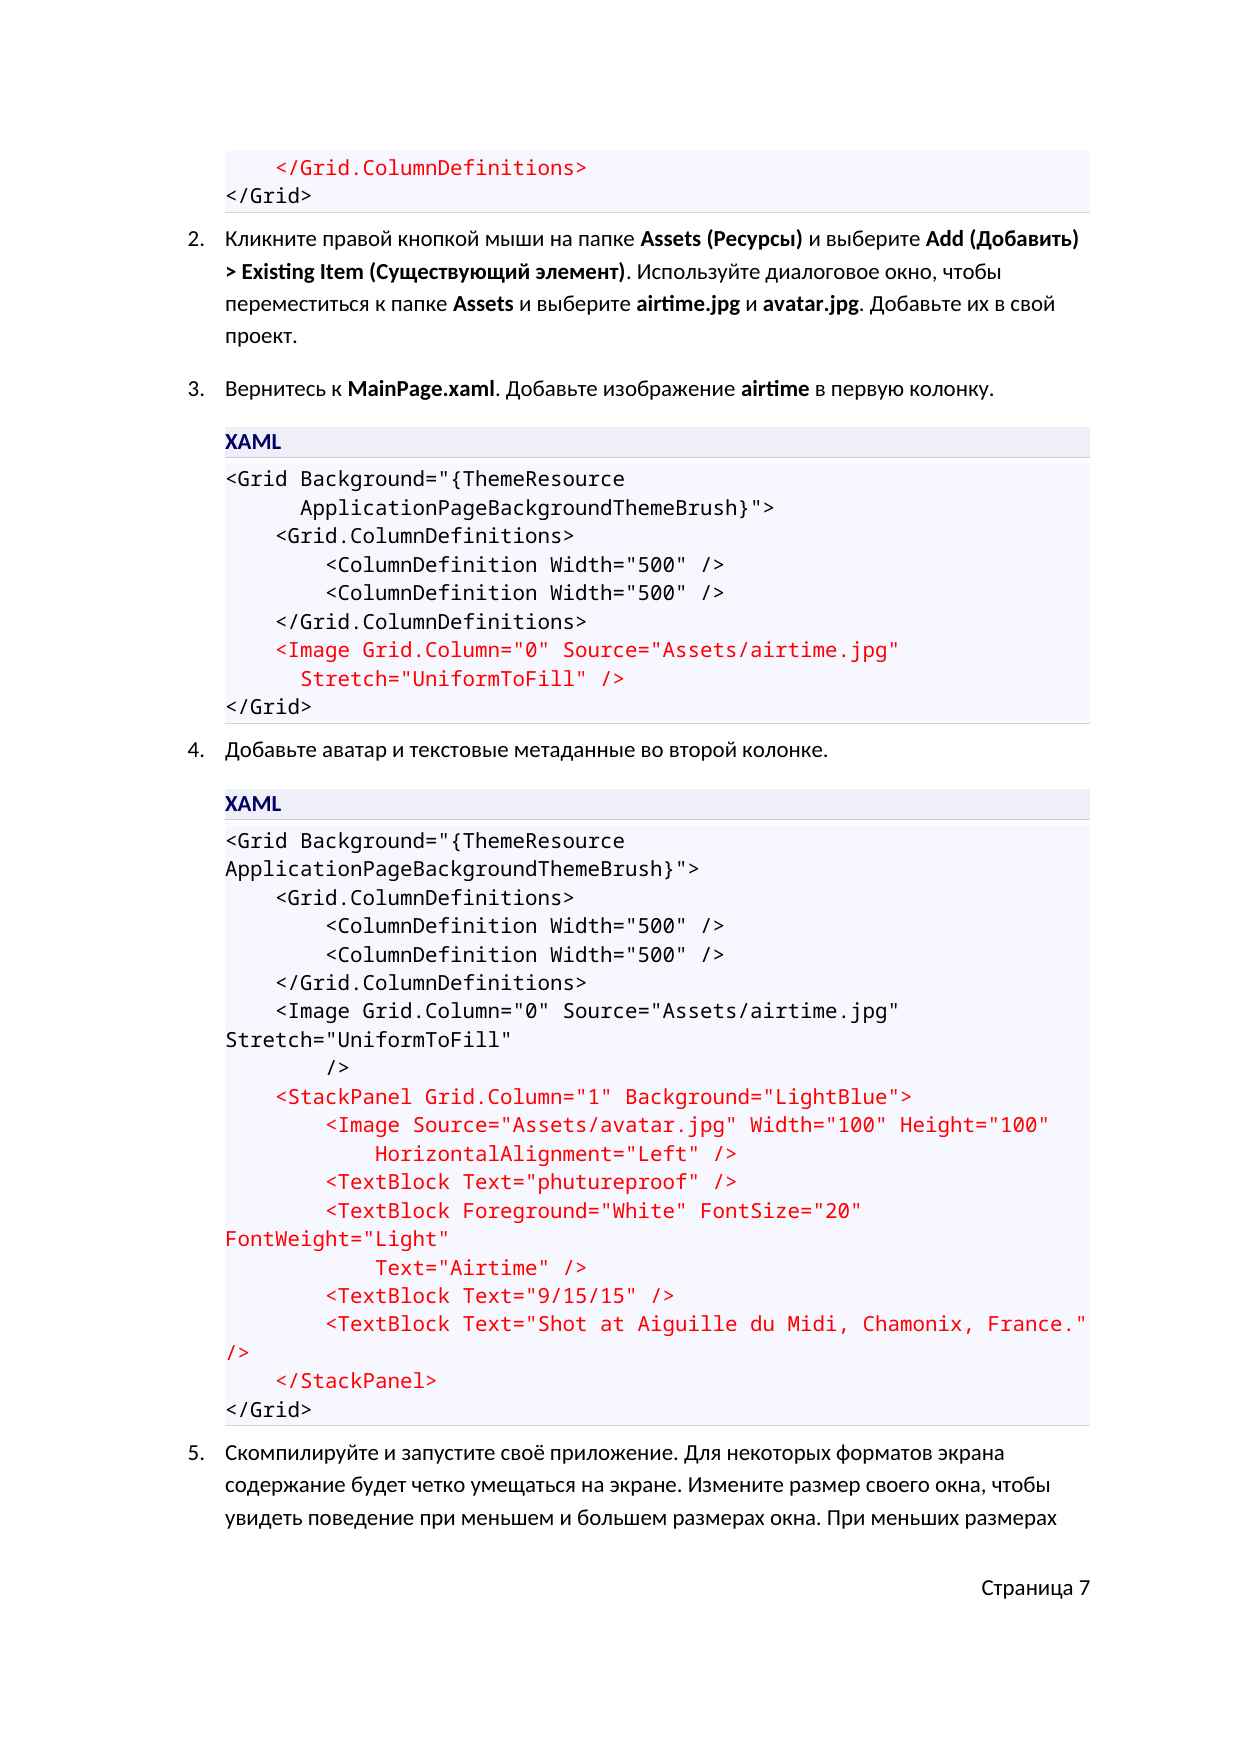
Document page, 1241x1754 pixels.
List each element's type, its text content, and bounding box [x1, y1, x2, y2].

text <Grid.ColumnDefinitions> [225, 519, 1090, 547]
text <Image Grid.Column="0" Source="Assets/airtime.jpg" Stretch="UniformToFill" /> [225, 633, 1090, 689]
text <TextBlock Text="9/15/15" /> [225, 1278, 1090, 1307]
text Text="Airtime" /> [225, 1250, 1090, 1278]
text <Grid Background="{ThemeResource ApplicationPageBackgroundThemeBrush}"> [225, 463, 1090, 519]
text </StackPanel> [225, 1364, 1090, 1392]
list Добавьте аватар и текстовые метаданные во второй колонке. [187, 736, 1090, 764]
list Кликните правой кнопкой мыши на папке Assets (Ресурсы) и выберите Add (Добавить) > Existing Item (Существующий элемент). Используйте диалоговое окно, чтобы переместиться к папке Assets и выберите airtime.jpg и avatar.jpg. Добавьте их в свой проект. [187, 224, 1090, 349]
text </Grid.ColumnDefinitions> [225, 151, 1090, 178]
text <ColumnDefinition Width="500" /> [225, 937, 1090, 966]
text <StackPanel Grid.Column="1" Background="LightBlue"> [225, 1079, 1090, 1108]
text XAML [225, 789, 1090, 819]
text </Grid> [225, 689, 1090, 723]
text <TextBlock Text="Shot at Aiguille du Midi, Chamonix, France." /> [225, 1307, 1090, 1364]
text <Grid Background="{ThemeResource ApplicationPageBackgroundThemeBrush}"> [225, 825, 1090, 880]
text <Grid.ColumnDefinitions> [225, 880, 1090, 909]
text <ColumnDefinition Width="500" /> [225, 547, 1090, 576]
text </Grid.ColumnDefinitions> [225, 966, 1090, 994]
text <TextBlock Foreground="White" FontSize="20" FontWeight="Light" [225, 1193, 1090, 1250]
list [187, 1438, 1090, 1531]
text </Grid.ColumnDefinitions> [225, 604, 1090, 633]
text XAML [225, 427, 1090, 457]
text <Image Source="Assets/avatar.jpg" Width="100" Height="100" [225, 1108, 1090, 1136]
text <ColumnDefinition Width="500" /> [225, 576, 1090, 604]
text <TextBlock Text="phutureproof" /> [225, 1165, 1090, 1193]
text <Image Grid.Column="0" Source="Assets/airtime.jpg" Stretch="UniformToFill" [225, 994, 1090, 1051]
text </Grid> [225, 178, 1090, 212]
text /> [225, 1051, 1090, 1079]
text HorizontalAlignment="Left" /> [225, 1136, 1090, 1165]
text </Grid> [225, 1392, 1090, 1425]
list Вернитесь к MainPage.xaml. Добавьте изображение airtime в первую колонку. [187, 374, 1090, 402]
text <ColumnDefinition Width="500" /> [225, 909, 1090, 937]
